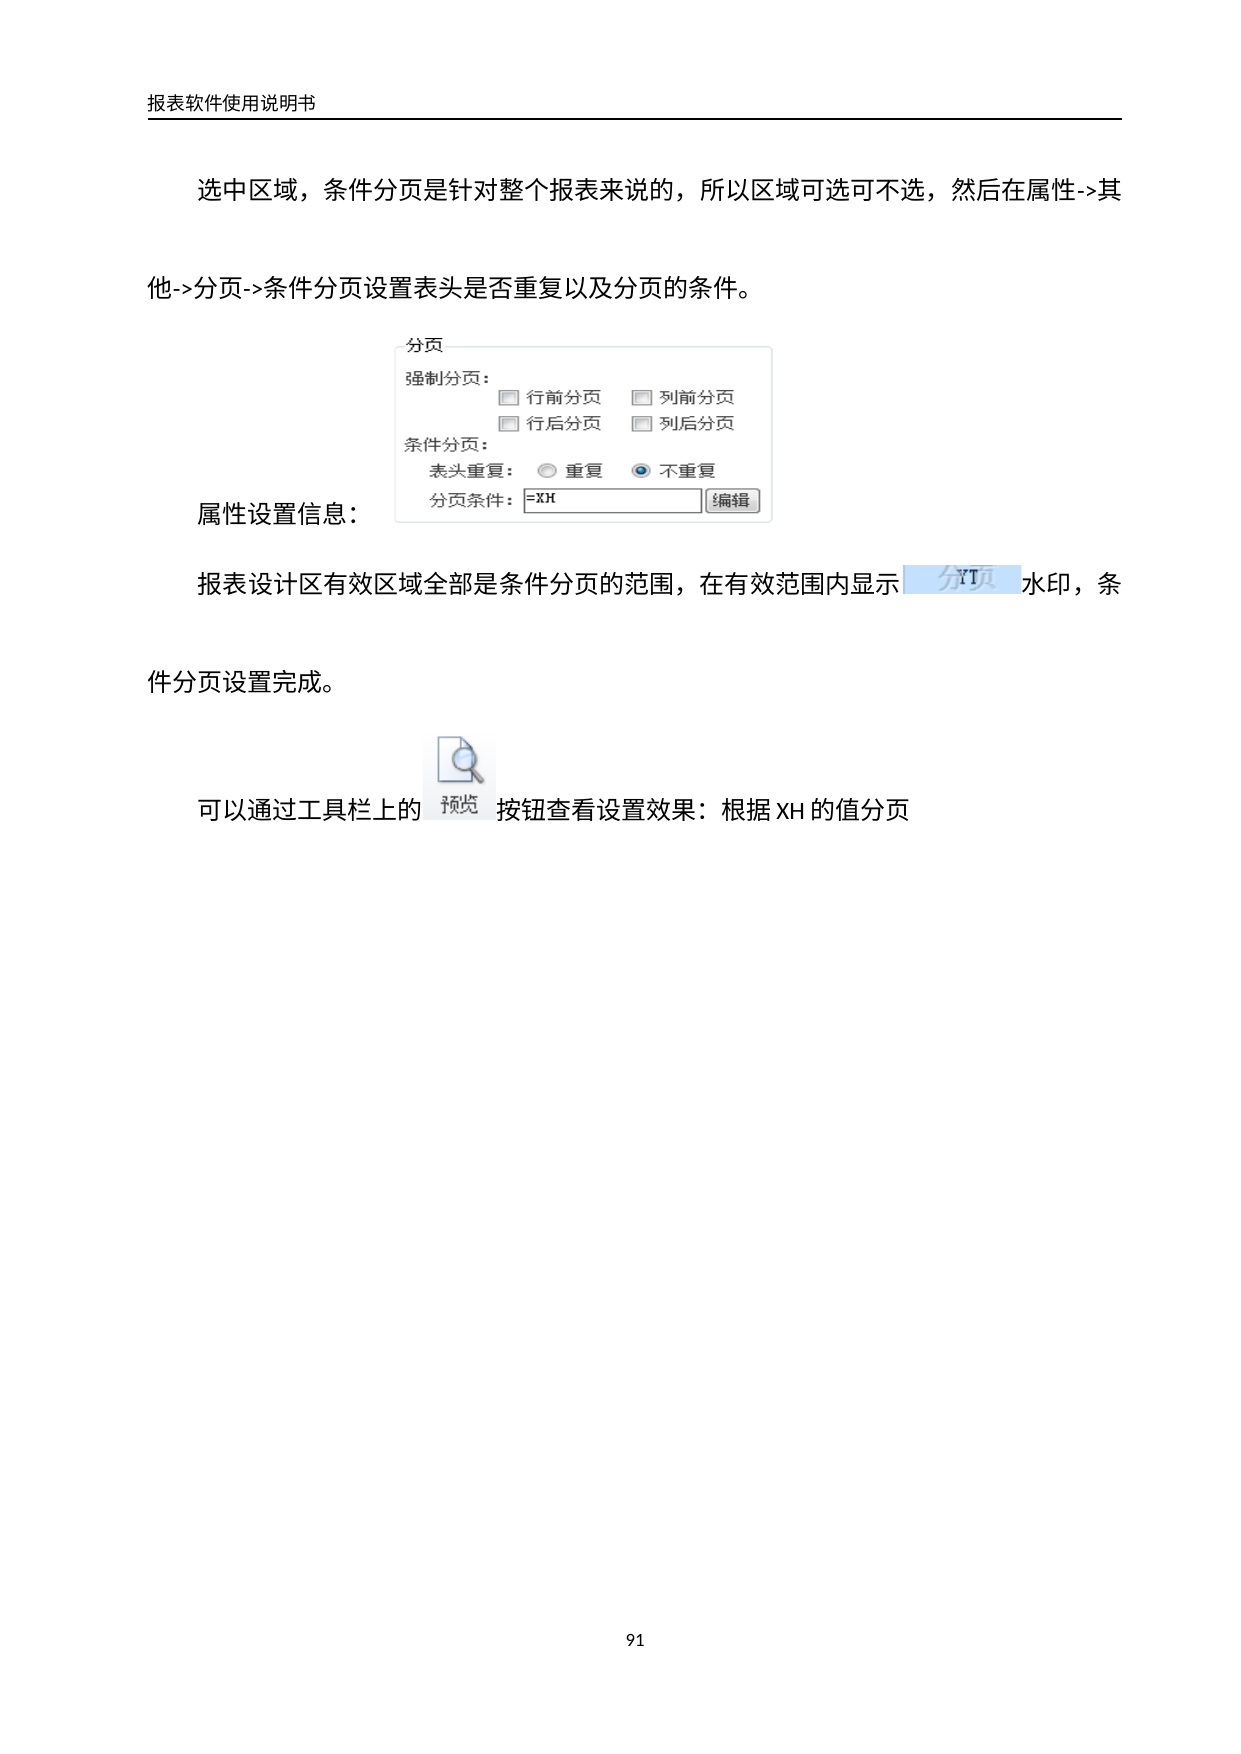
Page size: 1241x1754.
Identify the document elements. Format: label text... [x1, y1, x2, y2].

text 报表设计区有效区域全部是条件分页的范围，在有效范围内显示水印，条件分页设置完成。 [148, 550, 1122, 713]
picture [902, 565, 1022, 594]
picture [422, 732, 497, 820]
text 可以通过工具栏上的按钮查看设置效果：根据XH的值分页 [148, 731, 1122, 828]
picture [394, 338, 773, 524]
text 选中区域，条件分页是针对整个报表来说的，所以区域可选可不选，然后在属性->其他->分页->条件分页设置表头是否重复以及分页的条件。 [148, 156, 1122, 319]
